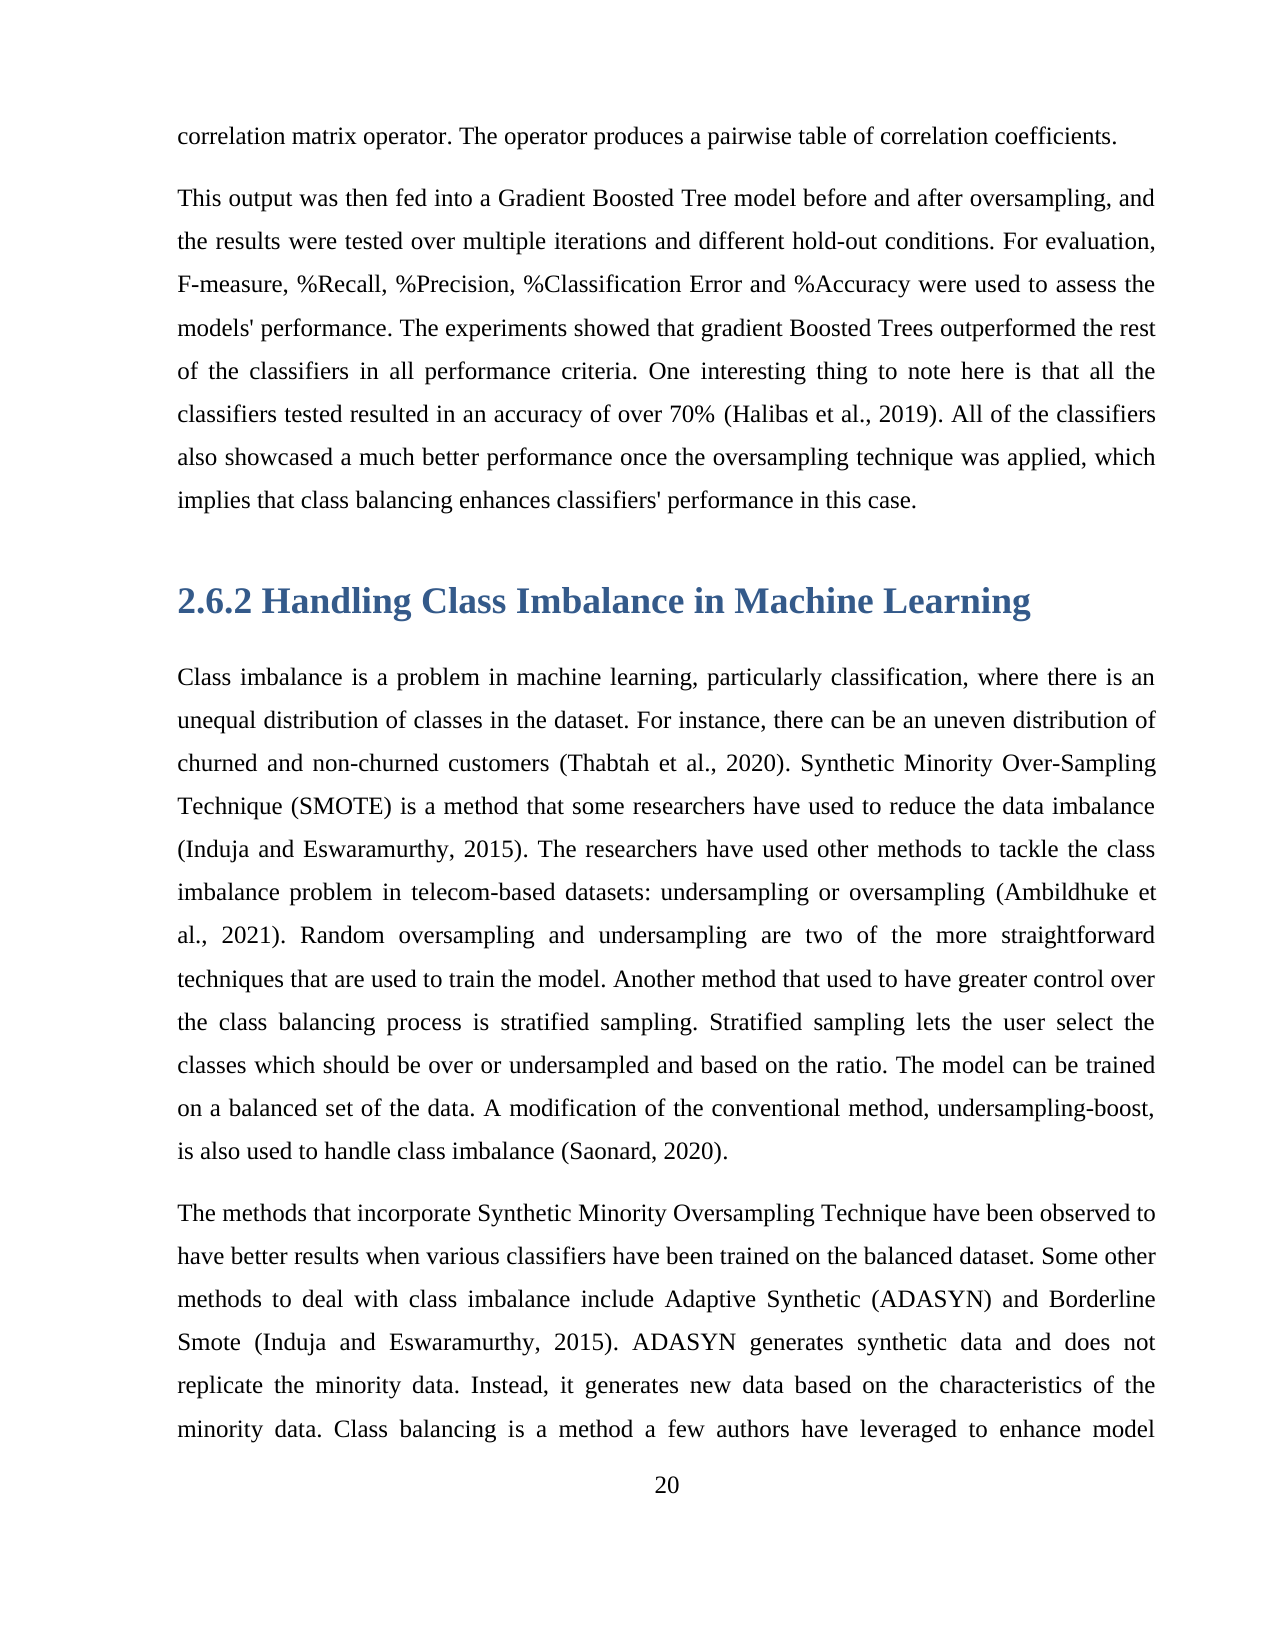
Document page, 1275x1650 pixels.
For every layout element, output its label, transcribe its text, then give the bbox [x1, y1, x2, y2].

text Class imbalance is a problem in machine learning, particularly classification, where there is an unequal distribution of classes in the dataset. For instance, there can be an uneven distribution of churned and non-churned customers (Thabtah et al., 2020). Synthetic Minority Over-Sampling Technique (SMOTE) is a method that some researchers have used to reduce the data imbalance (Induja and Eswaramurthy, 2015). The researchers have used other methods to tackle the class imbalance problem in telecom-based datasets: undersampling or oversampling (Ambildhuke et al., 2021). Random oversampling and undersampling are two of the more straightforward techniques that are used to train the model. Another method that used to have greater control over the class balancing process is stratified sampling. Stratified sampling lets the user select the classes which should be over or undersampled and based on the ratio. The model can be trained on a balanced set of the data. A modification of the conventional method, undersampling-boost, is also used to handle class imbalance (Saonard, 2020). [177, 662, 1156, 1165]
text This output was then fed into a Gradient Boosted Tree model before and after oversampling, and the results were tested over multiple iterations and different hold-out conditions. For evaluation, F-measure, %Recall, %Precision, %Classification Error and %Accuracy were used to assess the models' performance. The experiments showed that gradient Boosted Trees outperformed the rest of the classifiers in all performance criteria. One interesting thing to note here is that all the classifiers tested resulted in an accuracy of over 70% (Halibas et al., 2019). All of the classifiers also showcased a much better performance once the oversampling technique was applied, which implies that class balancing enhances classifiers' performance in this case. [177, 183, 1156, 514]
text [177, 121, 1156, 150]
subtitle 2.6.2 Handling Class Imbalance in Machine Learning [177, 578, 1156, 621]
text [177, 1198, 1156, 1442]
